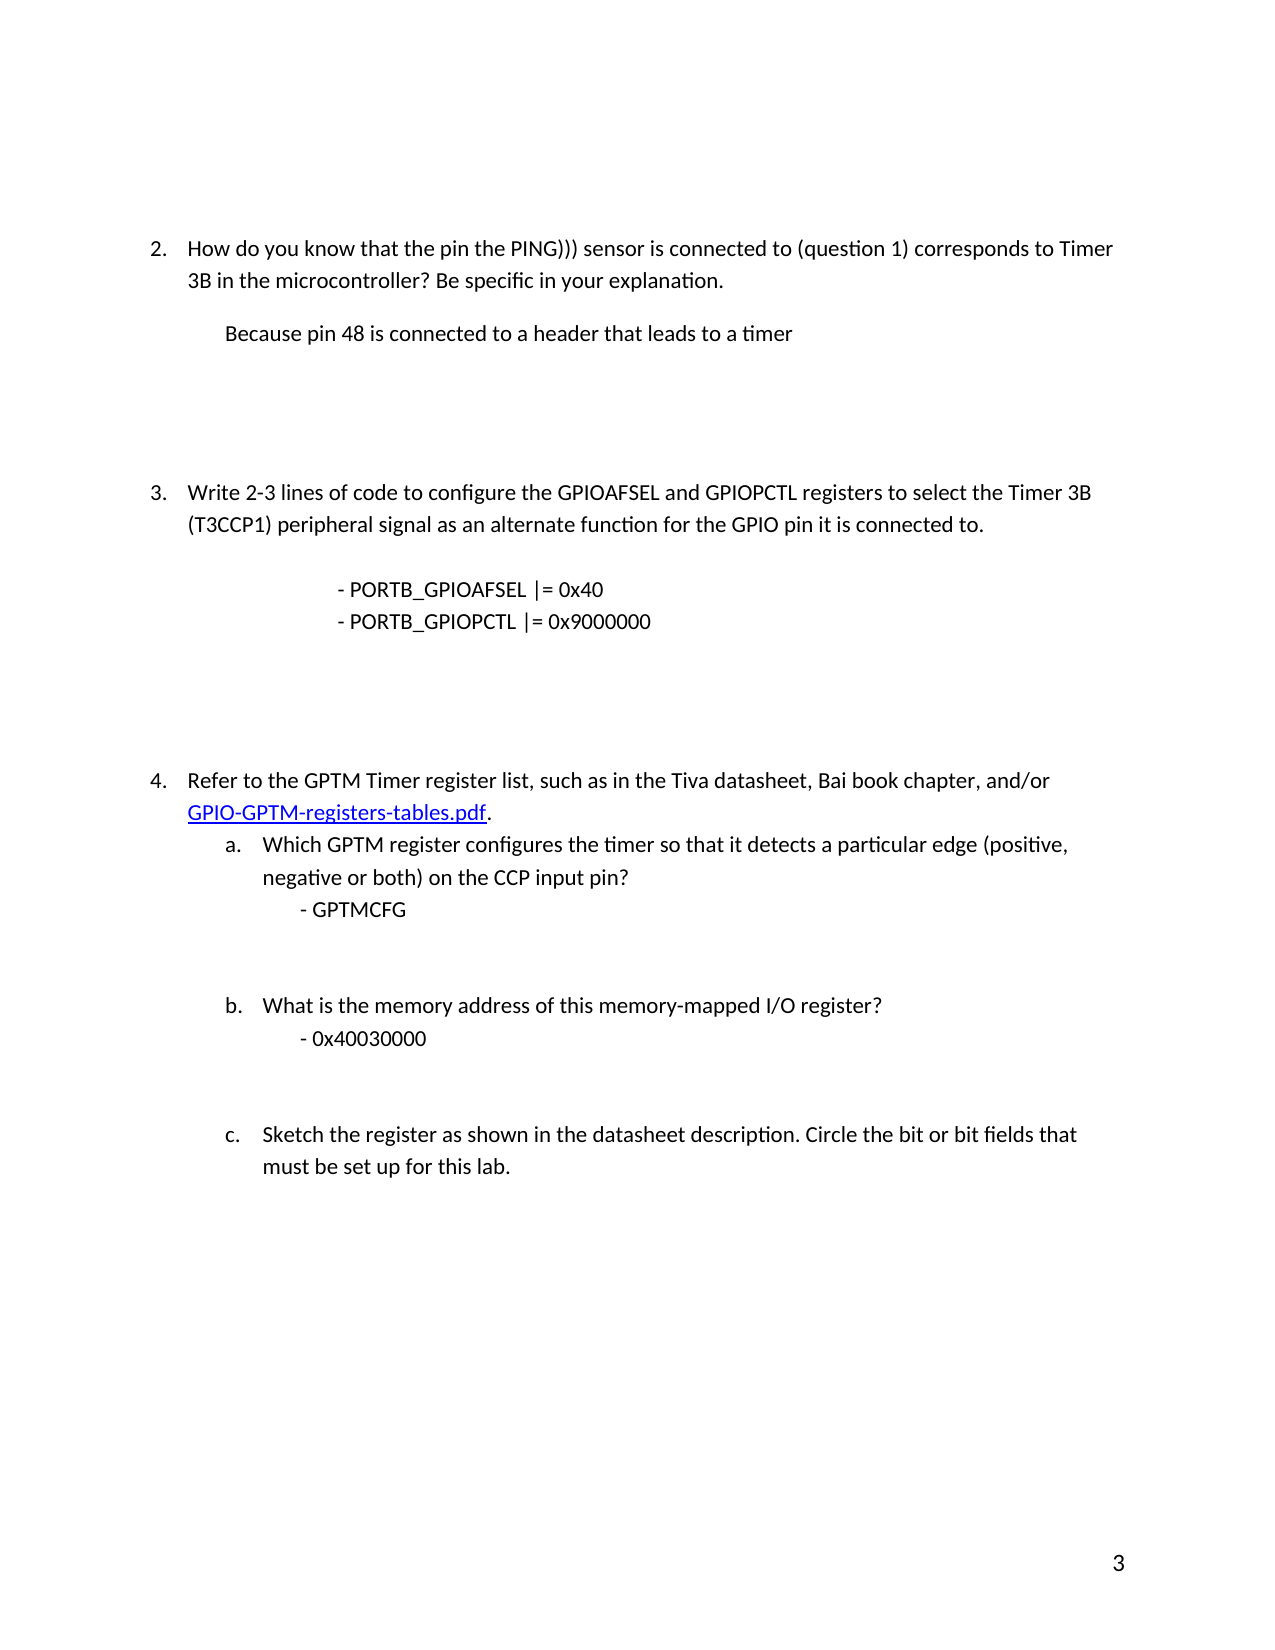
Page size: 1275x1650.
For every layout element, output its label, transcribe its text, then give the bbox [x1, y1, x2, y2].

list Which GPTM register configures the timer so that it detects a particular edge (positive, negative or both) on the CCP input pin? - GPTMCFG [225, 831, 1125, 987]
list Write 2-3 lines of code to configure the GPIOAFSEL and GPIOPCTL registers to select the Timer 3B (T3CCP1) peripheral signal as an alternate function for the GPIO pin it is connected to. [150, 478, 1125, 571]
list What is the memory address of this memory-mapped I/O register? - 0x40030000 [225, 991, 1125, 1116]
list How do you know that the pin the PING))) sensor is connected to (question 1) corresponds to Timer 3B in the microcontroller? Be specific in your explanation. [150, 234, 1125, 294]
list Sketch the register as shown in the datasheet description. Circle the bit or bit fields that must be set up for this lab. [225, 1120, 1125, 1180]
list Refer to the GPTM Timer register list, such as in the Tiva datasheet, Bai book chapter, and/or GPIO-GPTM-registers-tables.pdf. [150, 766, 1125, 826]
list - PORTB_GPIOPCTL |= 0x9000000 [337, 607, 1125, 635]
text Because pin 48 is connected to a header that leads to a timer [150, 319, 1125, 347]
list - PORTB_GPIOAFSEL |= 0x40 [337, 575, 1125, 603]
